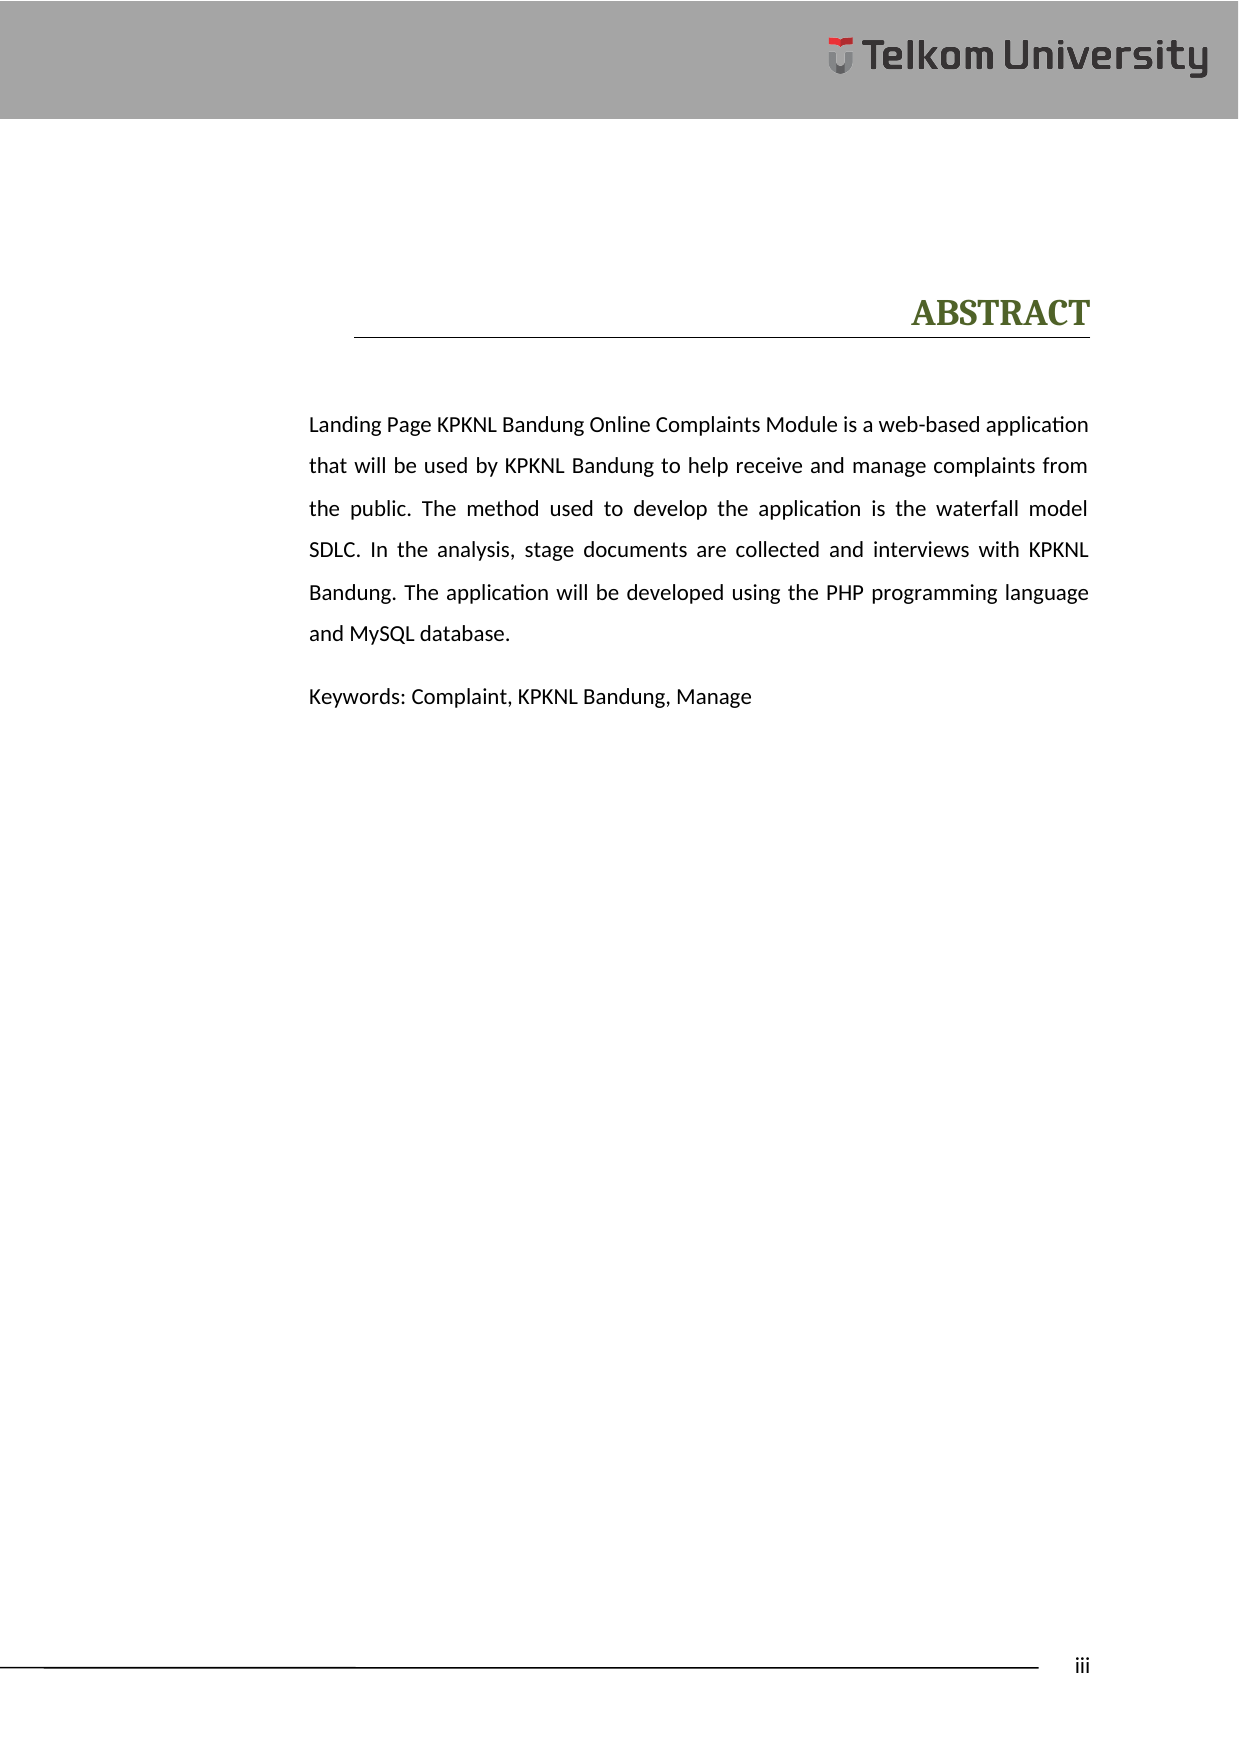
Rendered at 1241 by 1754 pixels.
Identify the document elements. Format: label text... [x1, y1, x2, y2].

text Keywords: Complaint, KPKNL Bandung, Manage [309, 682, 1090, 710]
picture [828, 37, 1208, 78]
text Landing Page KPKNL Bandung Online Complaints Module is a web-based application that will be used by KPKNL Bandung to help receive and manage complaints from the public. The method used to develop the application is the waterfall model SDLC. In the analysis, stage documents are collected and interviews with KPKNL Bandung. The application will be developed using the PHP programming language and MySQL database. [309, 410, 1090, 648]
subtitle ABSTRACT [354, 292, 1090, 337]
